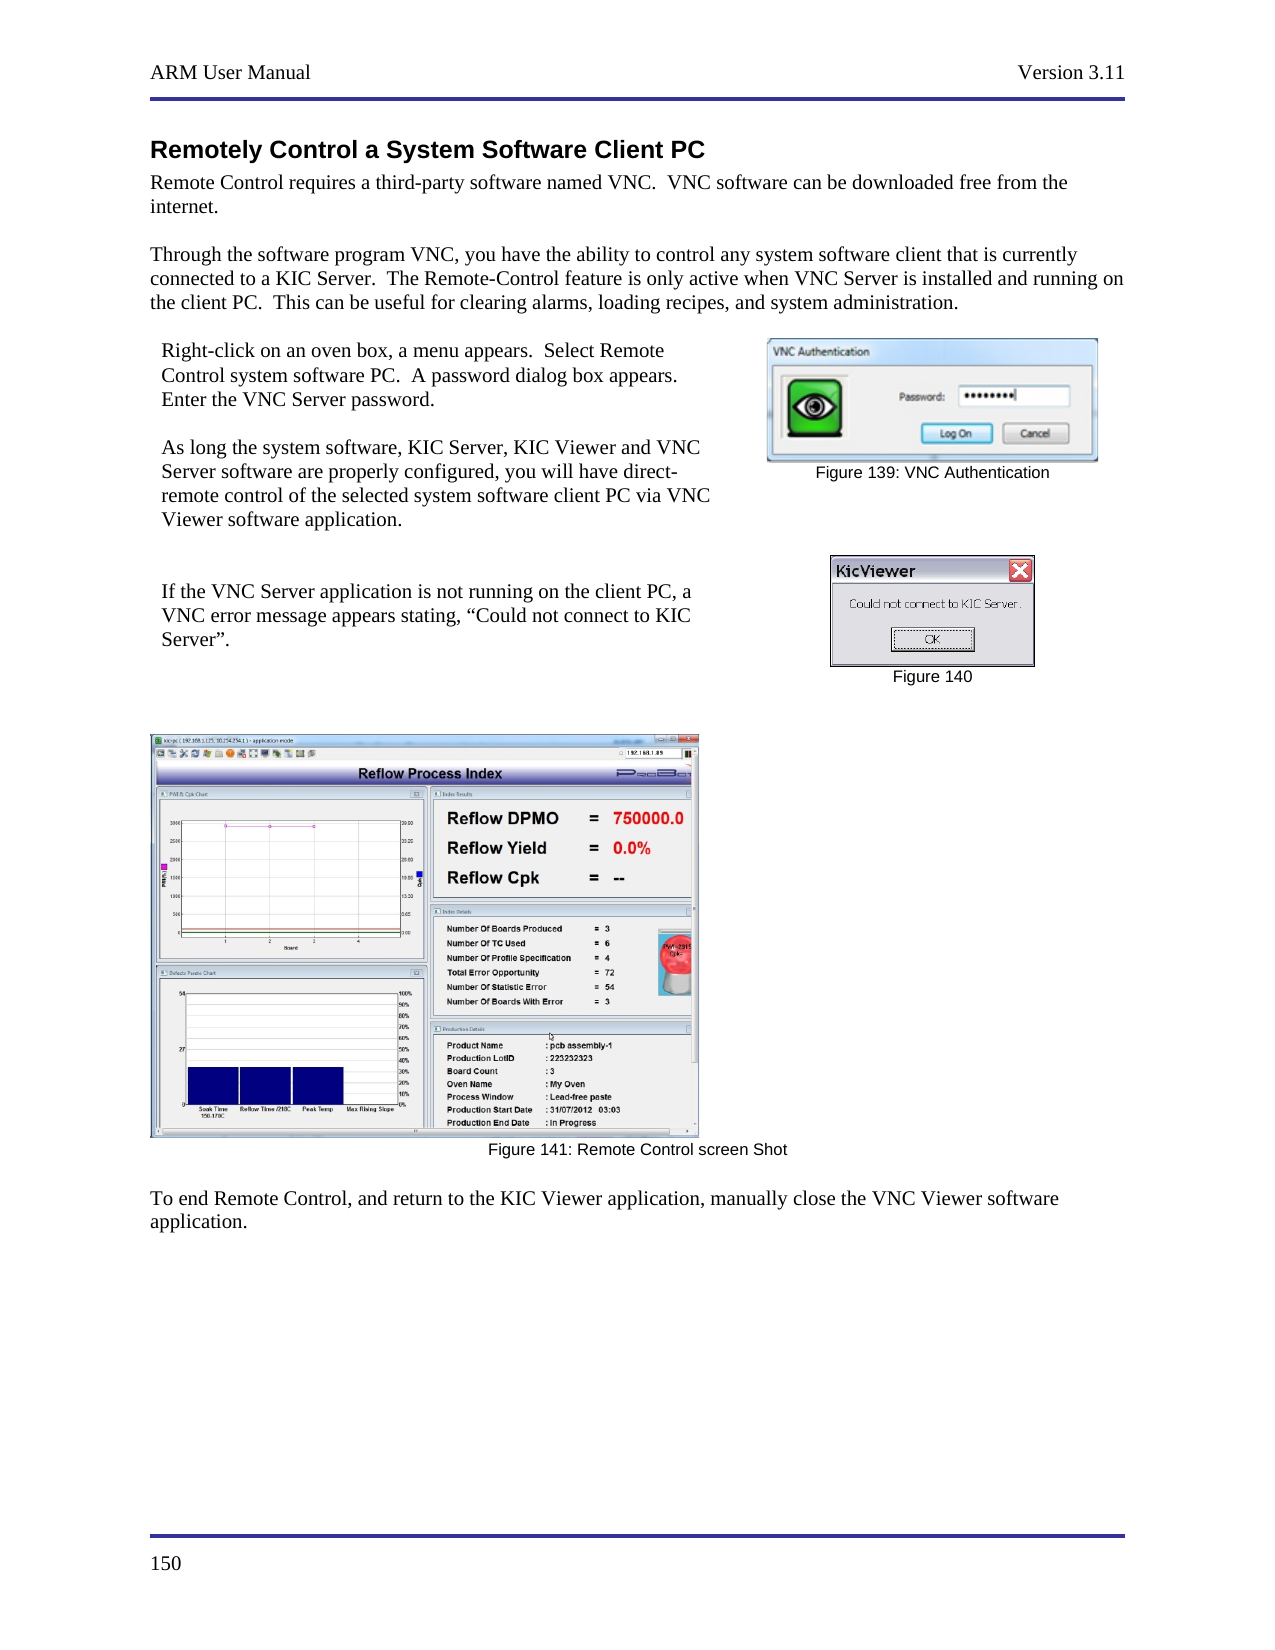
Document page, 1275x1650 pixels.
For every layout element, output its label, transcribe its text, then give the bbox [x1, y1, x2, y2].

table_header Right-click on an oven box, a menu appears. Select Remote Control system software PC. A password dialog box appears. Enter the VNC Server password. As long the system software, KIC Server, KIC Viewer and VNC Server software are properly configured, you will have direct-remote control of the selected system software client PC via VNC Viewer software application. [150, 314, 740, 555]
picture [766, 338, 1099, 463]
text Remote Control requires a third-party software named VNC. VNC software can be downloaded free from the internet. [150, 170, 1125, 218]
picture [150, 734, 700, 1138]
text Figure 141: Remote Control screen Shot [150, 1140, 1125, 1159]
table_cell If the VNC Server application is not running on the client PC, a VNC error message appears stating, “Could not connect to KIC Server”. [150, 555, 740, 686]
picture [831, 556, 1034, 666]
text Through the software program VNC, you have the ability to control any system software client that is currently connected to a KIC Server. The Remote-Control feature is only active when VNC Server is installed and running on the client PC. This can be useful for clearing alarms, loading recipes, and system administration. [150, 242, 1125, 314]
table_cell Figure 140 [740, 555, 1125, 686]
table_header Figure 139: VNC Authentication [740, 314, 1125, 555]
text To end Remote Control, and return to the KIC Viewer application, manually close the VNC Viewer software application. [150, 1185, 1125, 1233]
subtitle Remotely Control a System Software Client PC [150, 135, 1125, 164]
